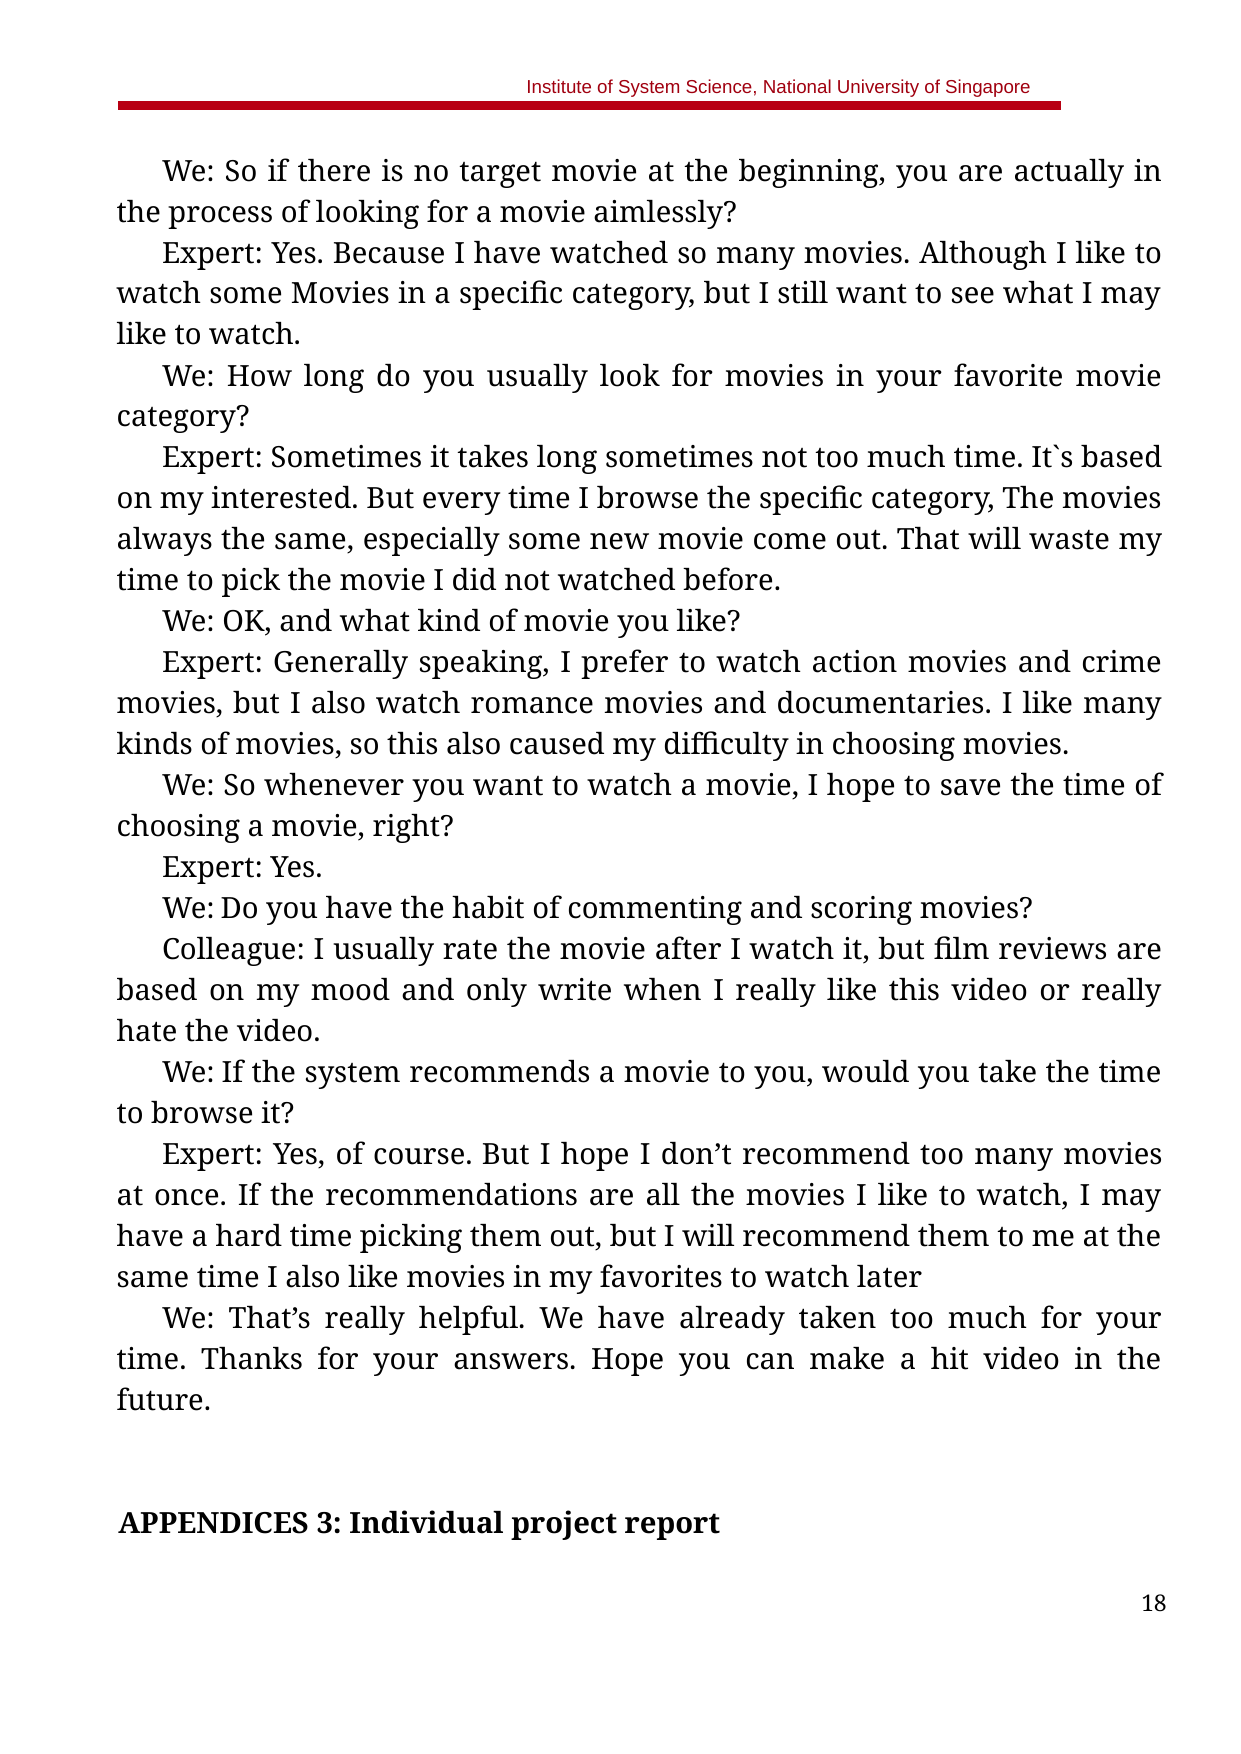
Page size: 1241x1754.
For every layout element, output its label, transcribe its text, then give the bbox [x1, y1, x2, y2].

text We: That’s really helpful. We have already taken too much for your time. Thanks for your answers. Hope you can make a hit video in the future. [116, 1297, 1163, 1418]
text Expert: Sometimes it takes long sometimes not too much time. It`s based on my interested. But every time I browse the specific category, The movies always the same, especially some new movie come out. That will waste my time to pick the movie I did not watched before. [116, 437, 1163, 599]
text Expert: Yes, of course. But I hope I don’t recommend too many movies at once. If the recommendations are all the movies I like to watch, I may have a hard time picking them out, but I will recommend them to me at the same time I also like movies in my favorites to watch later [116, 1133, 1163, 1296]
text We: Do you have the habit of commenting and scoring movies? [116, 887, 1163, 927]
text We: So whenever you want to watch a movie, I hope to save the time of choosing a movie, right? [116, 764, 1163, 845]
text We: OK, and what kind of movie you like? [116, 600, 1163, 640]
text Expert: Yes. [116, 846, 1163, 886]
text We: So if there is no target movie at the beginning, you are actually in the process of looking for a movie aimlessly? [116, 150, 1163, 231]
text APPENDICES 3: Individual project report [118, 1502, 1163, 1542]
text Expert: Generally speaking, I prefer to watch action movies and crime movies, but I also watch romance movies and documentaries. I like many kinds of movies, so this also caused my difficulty in choosing movies. [116, 642, 1163, 763]
text Expert: Yes. Because I have watched so many movies. Although I like to watch some Movies in a specific category, but I still want to see what I may like to watch. [116, 232, 1163, 353]
text Colleague: I usually rate the movie after I watch it, but film reviews are based on my mood and only write when I really like this video or really hate the video. [116, 929, 1163, 1050]
text We: If the system recommends a movie to you, would you take the time to browse it? [116, 1051, 1163, 1132]
text We: How long do you usually look for movies in your favorite movie category? [116, 355, 1163, 435]
